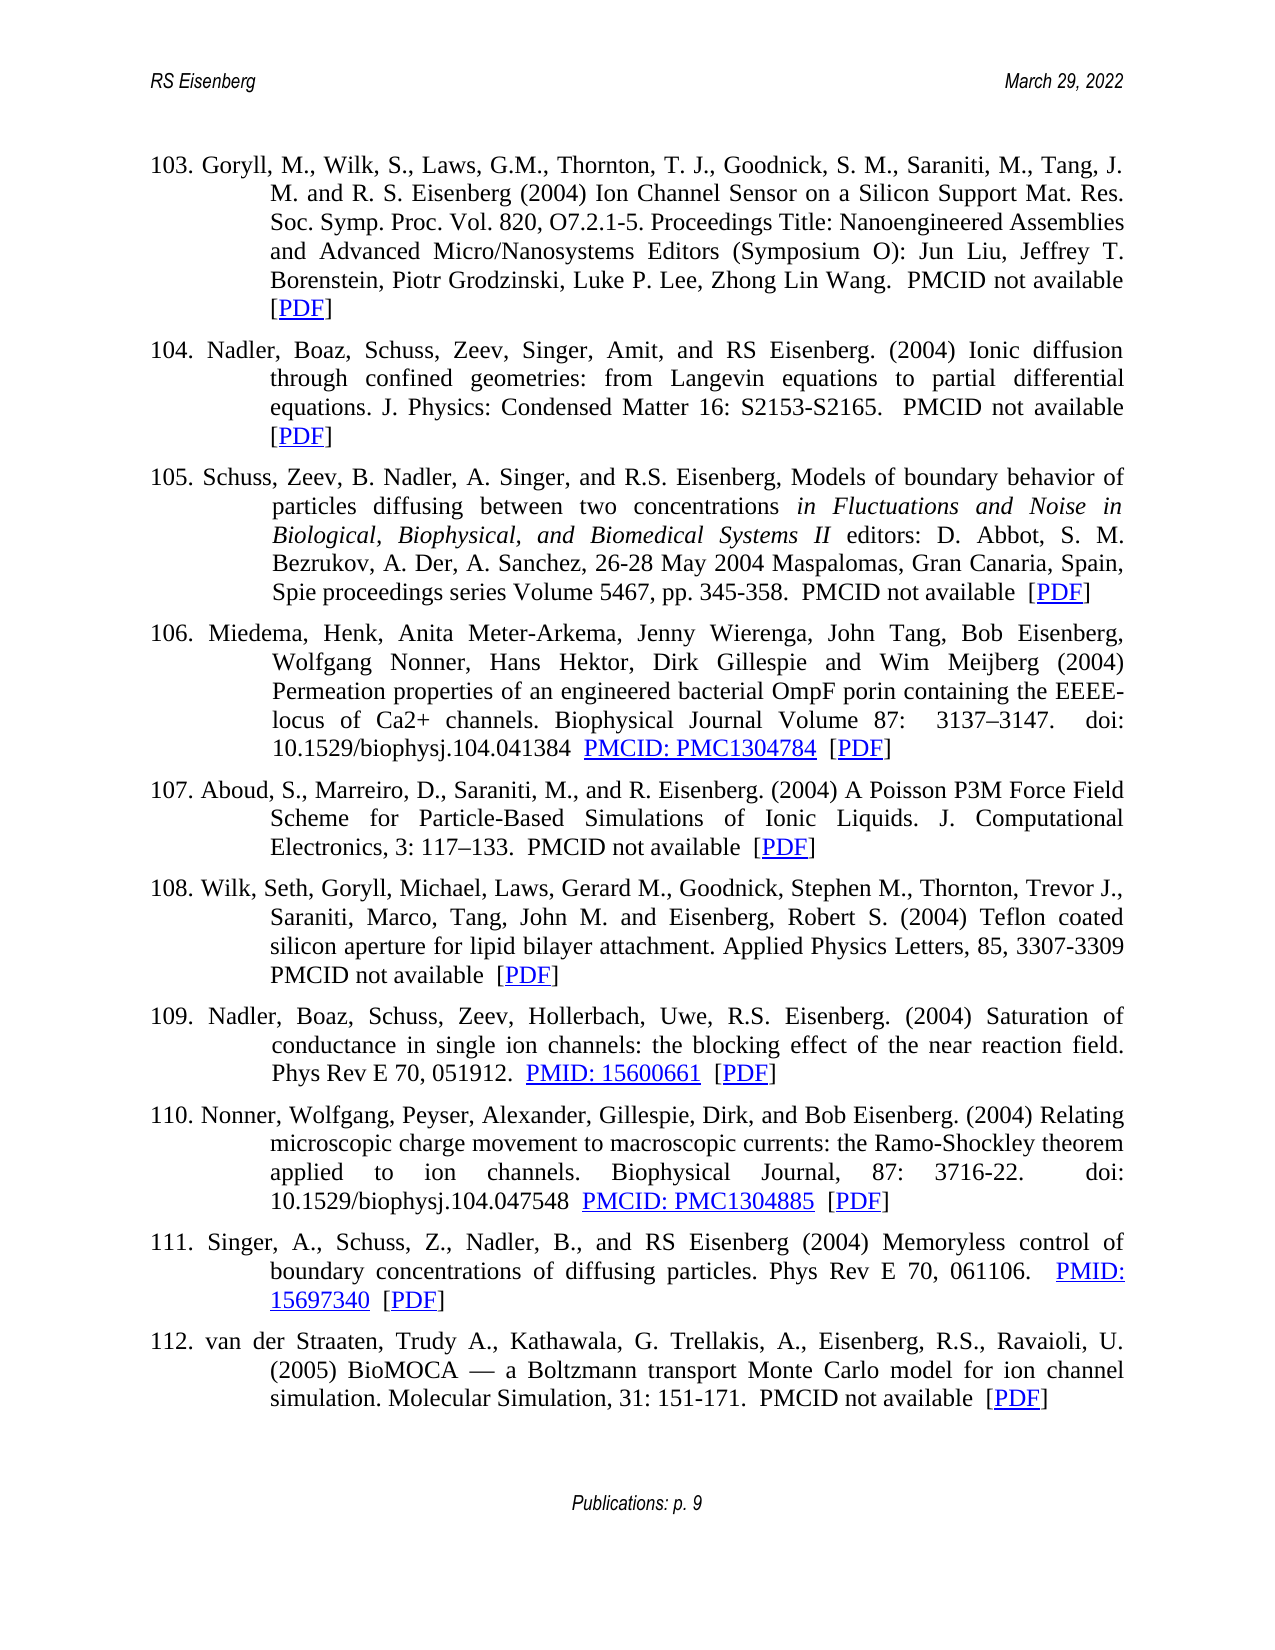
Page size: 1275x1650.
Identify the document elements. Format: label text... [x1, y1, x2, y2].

text 108. Wilk, Seth, Goryll, Michael, Laws, Gerard M., Goodnick, Stephen M., Thornton, Trevor J., Saraniti, Marco, Tang, John M. and Eisenberg, Robert S. (2004) Teflon coated silicon aperture for lipid bilayer attachment. Applied Physics Letters, 85, 3307-3309 PMCID not available [PDF] [150, 873, 1125, 988]
text 111. Singer, A., Schuss, Z., Nadler, B., and RS Eisenberg (2004) Memoryless control of boundary concentrations of diffusing particles. Phys Rev E 70, 061106. PMID: 15697340 [PDF] [150, 1227, 1125, 1313]
text 110. Nonner, Wolfgang, Peyser, Alexander, Gillespie, Dirk, and Bob Eisenberg. (2004) Relating microscopic charge movement to macroscopic currents: the Ramo-Shockley theorem applied to ion channels. Biophysical Journal, 87: 3716-22. doi: 10.1529/biophysj.104.047548 PMCID: PMC1304885 [PDF] [150, 1100, 1125, 1215]
text 105. Schuss, Zeev, B. Nadler, A. Singer, and R.S. Eisenberg, Models of boundary behavior of particles diffusing between two concentrations in Fluctuations and Noise in Biological, Biophysical, and Biomedical Systems II editors: D. Abbot, S. M. Bezrukov, A. Der, A. Sanchez, 26-28 May 2004 Maspalomas, Gran Canaria, Spain, Spie proceedings series Volume 5467, pp. 345-358. PMCID not available [PDF] [150, 462, 1125, 606]
text 103. Goryll, M., Wilk, S., Laws, G.M., Thornton, T. J., Goodnick, S. M., Saraniti, M., Tang, J. M. and R. S. Eisenberg (2004) Ion Channel Sensor on a Silicon Support Mat. Res. Soc. Symp. Proc. Vol. 820, O7.2.1-5. Proceedings Title: Nanoengineered Assemblies and Advanced Micro/Nanosystems Editors (Symposium O): Jun Liu, Jeffrey T. Borenstein, Piotr Grodzinski, Luke P. Lee, Zhong Lin Wang. PMCID not available [PDF] [150, 150, 1125, 322]
text 112. van der Straaten, Trudy A., Kathawala, G. Trellakis, A., Eisenberg, R.S., Ravaioli, U. (2005) BioMOCA — a Boltzmann transport Monte Carlo model for ion channel simulation. Molecular Simulation, 31: 151-171. PMCID not available [PDF] [150, 1326, 1125, 1412]
text 107. Aboud, S., Marreiro, D., Saraniti, M., and R. Eisenberg. (2004) A Poisson P3M Force Field Scheme for Particle-Based Simulations of Ionic Liquids. J. Computational Electronics, 3: 117–133. PMCID not available [PDF] [150, 775, 1125, 861]
text 109. Nadler, Boaz, Schuss, Zeev, Hollerbach, Uwe, R.S. Eisenberg. (2004) Saturation of conductance in single ion channels: the blocking effect of the near reaction field. Phys Rev E 70, 051912. PMID: 15600661 [PDF] [150, 1001, 1125, 1087]
text 104. Nadler, Boaz, Schuss, Zeev, Singer, Amit, and RS Eisenberg. (2004) Ionic diffusion through confined geometries: from Langevin equations to partial differential equations. J. Physics: Condensed Matter 16: S2153-S2165. PMCID not available [PDF] [150, 335, 1125, 450]
text 106. Miedema, Henk, Anita Meter-Arkema, Jenny Wierenga, John Tang, Bob Eisenberg, Wolfgang Nonner, Hans Hektor, Dirk Gillespie and Wim Meijberg (2004) Permeation properties of an engineered bacterial OmpF porin containing the EEEE-locus of Ca2+ channels. Biophysical Journal Volume 87: 3137–3147. doi: 10.1529/biophysj.104.041384 PMCID: PMC1304784 [PDF] [150, 618, 1125, 762]
